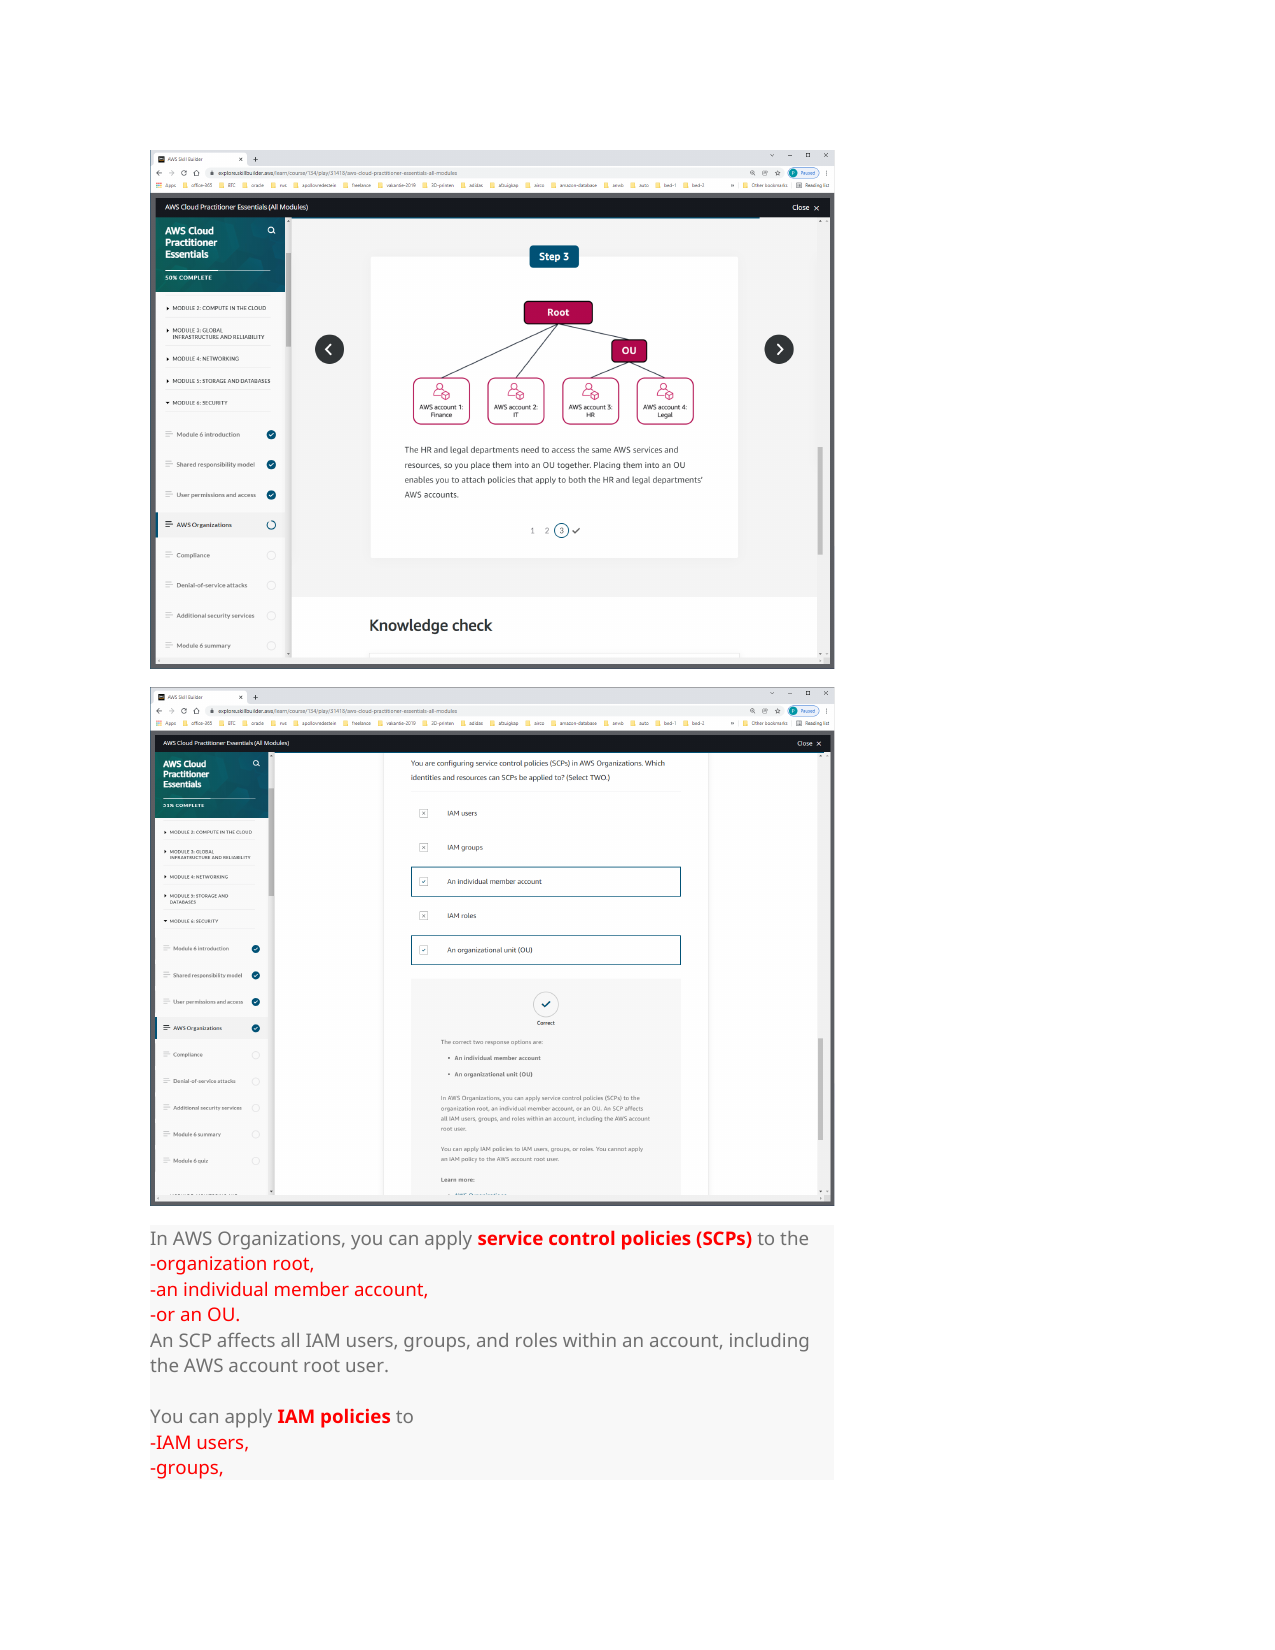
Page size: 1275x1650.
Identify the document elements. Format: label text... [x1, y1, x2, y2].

picture [150, 150, 835, 669]
text In AWS Organizations, you can apply service control policies (SCPs) to the -organization root, -an individual member account, -or an OU. An SCP affects all IAM users, groups, and roles within an account, including the AWS account root user. [150, 1225, 834, 1378]
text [150, 1403, 834, 1480]
picture [150, 687, 835, 1206]
